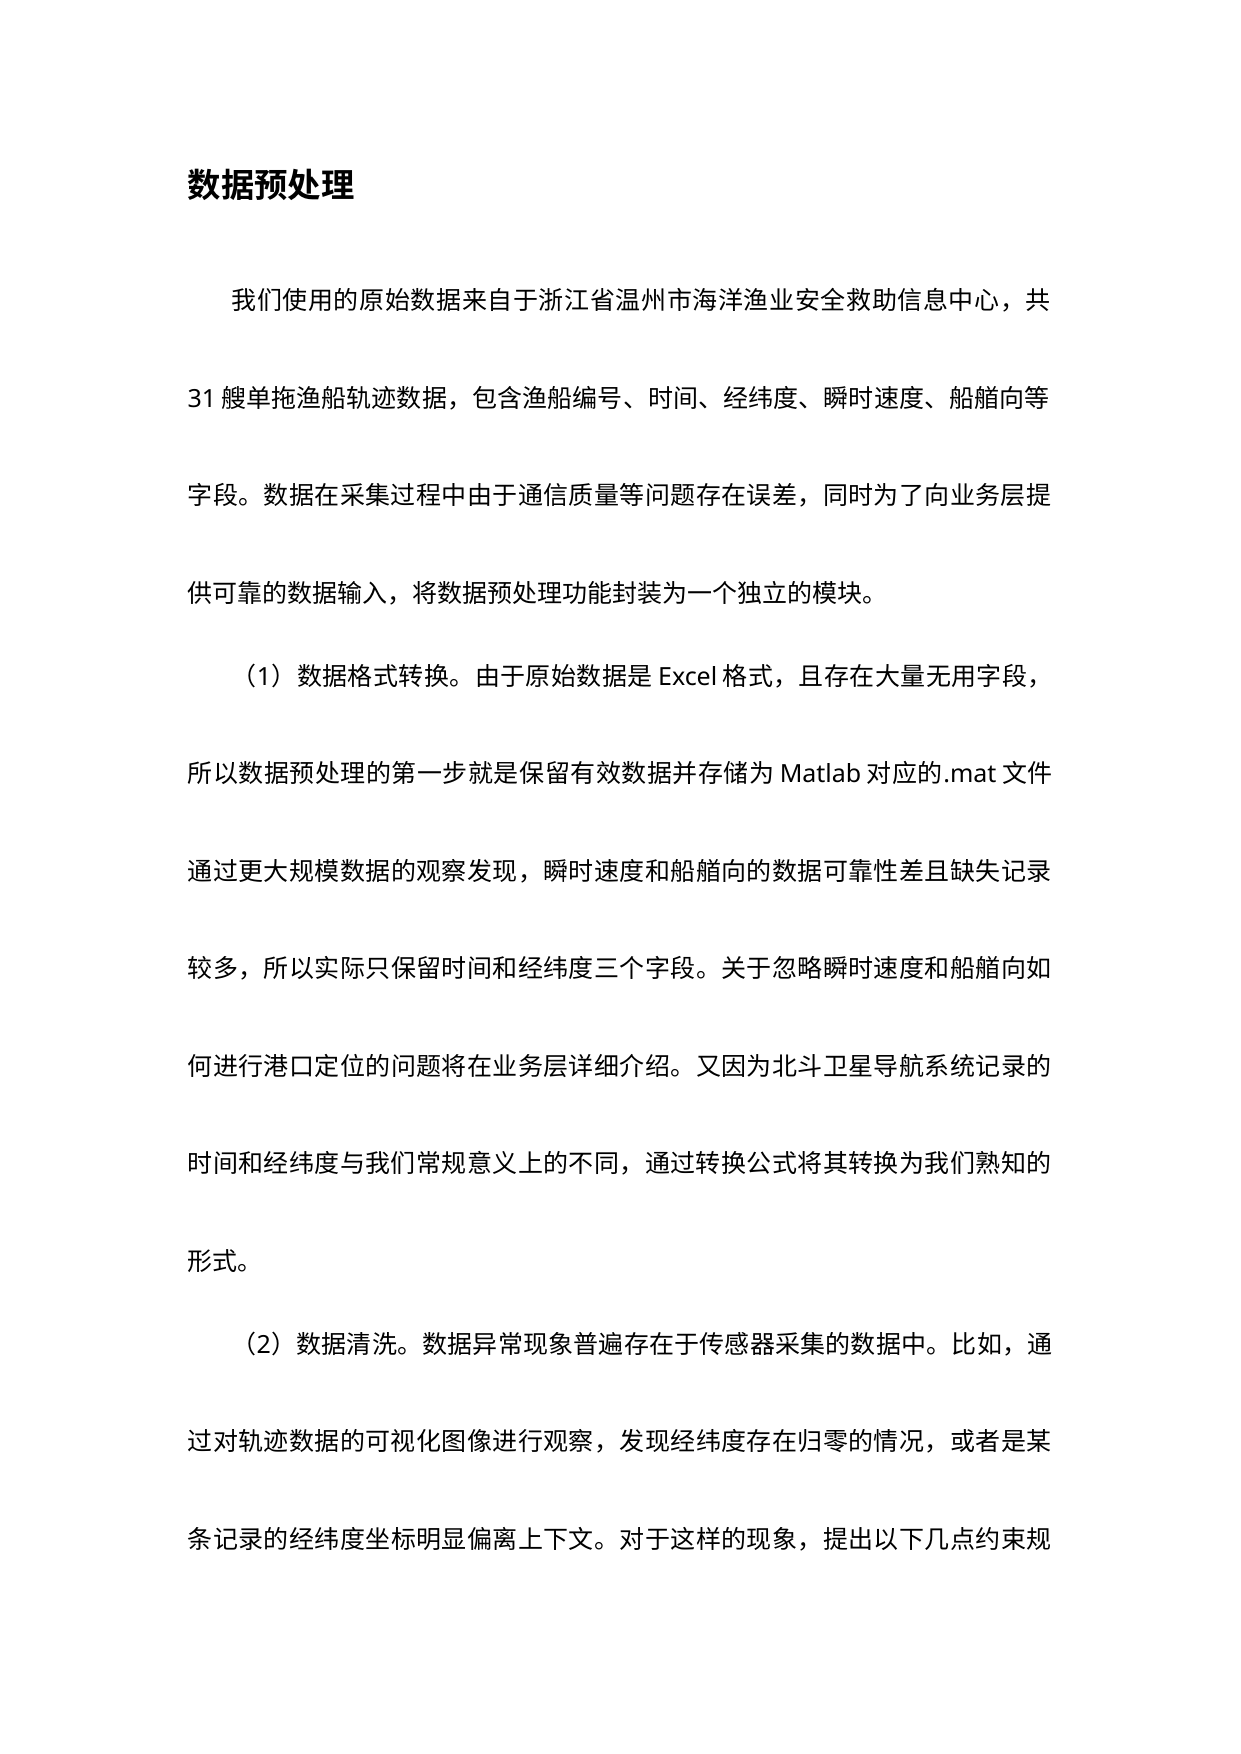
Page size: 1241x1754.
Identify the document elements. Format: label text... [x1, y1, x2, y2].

subtitle 数据预处理 [187, 150, 1053, 215]
text （1）数据格式转换。由于原始数据是Excel格式，且存在大量无用字段，所以数据预处理的第一步就是保留有效数据并存储为Matlab对应的.mat文件。通过更大规模数据的观察发现，瞬时速度和船艏向的数据可靠性差且缺失记录较多，所以实际只保留时间和经纬度三个字段。关于忽略瞬时速度和船艏向如何进行港口定位的问题将在业务层详细介绍。又因为北斗卫星导航系统记录的时间和经纬度与我们常规意义上的不同，通过转换公式将其转换为我们熟知的形式。 [187, 642, 1053, 1292]
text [187, 1310, 1053, 1570]
text 我们使用的原始数据来自于浙江省温州市海洋渔业安全救助信息中心，共31艘单拖渔船轨迹数据，包含渔船编号、时间、经纬度、瞬时速度、船艏向等字段。数据在采集过程中由于通信质量等问题存在误差，同时为了向业务层提供可靠的数据输入，将数据预处理功能封装为一个独立的模块。 [187, 266, 1053, 624]
